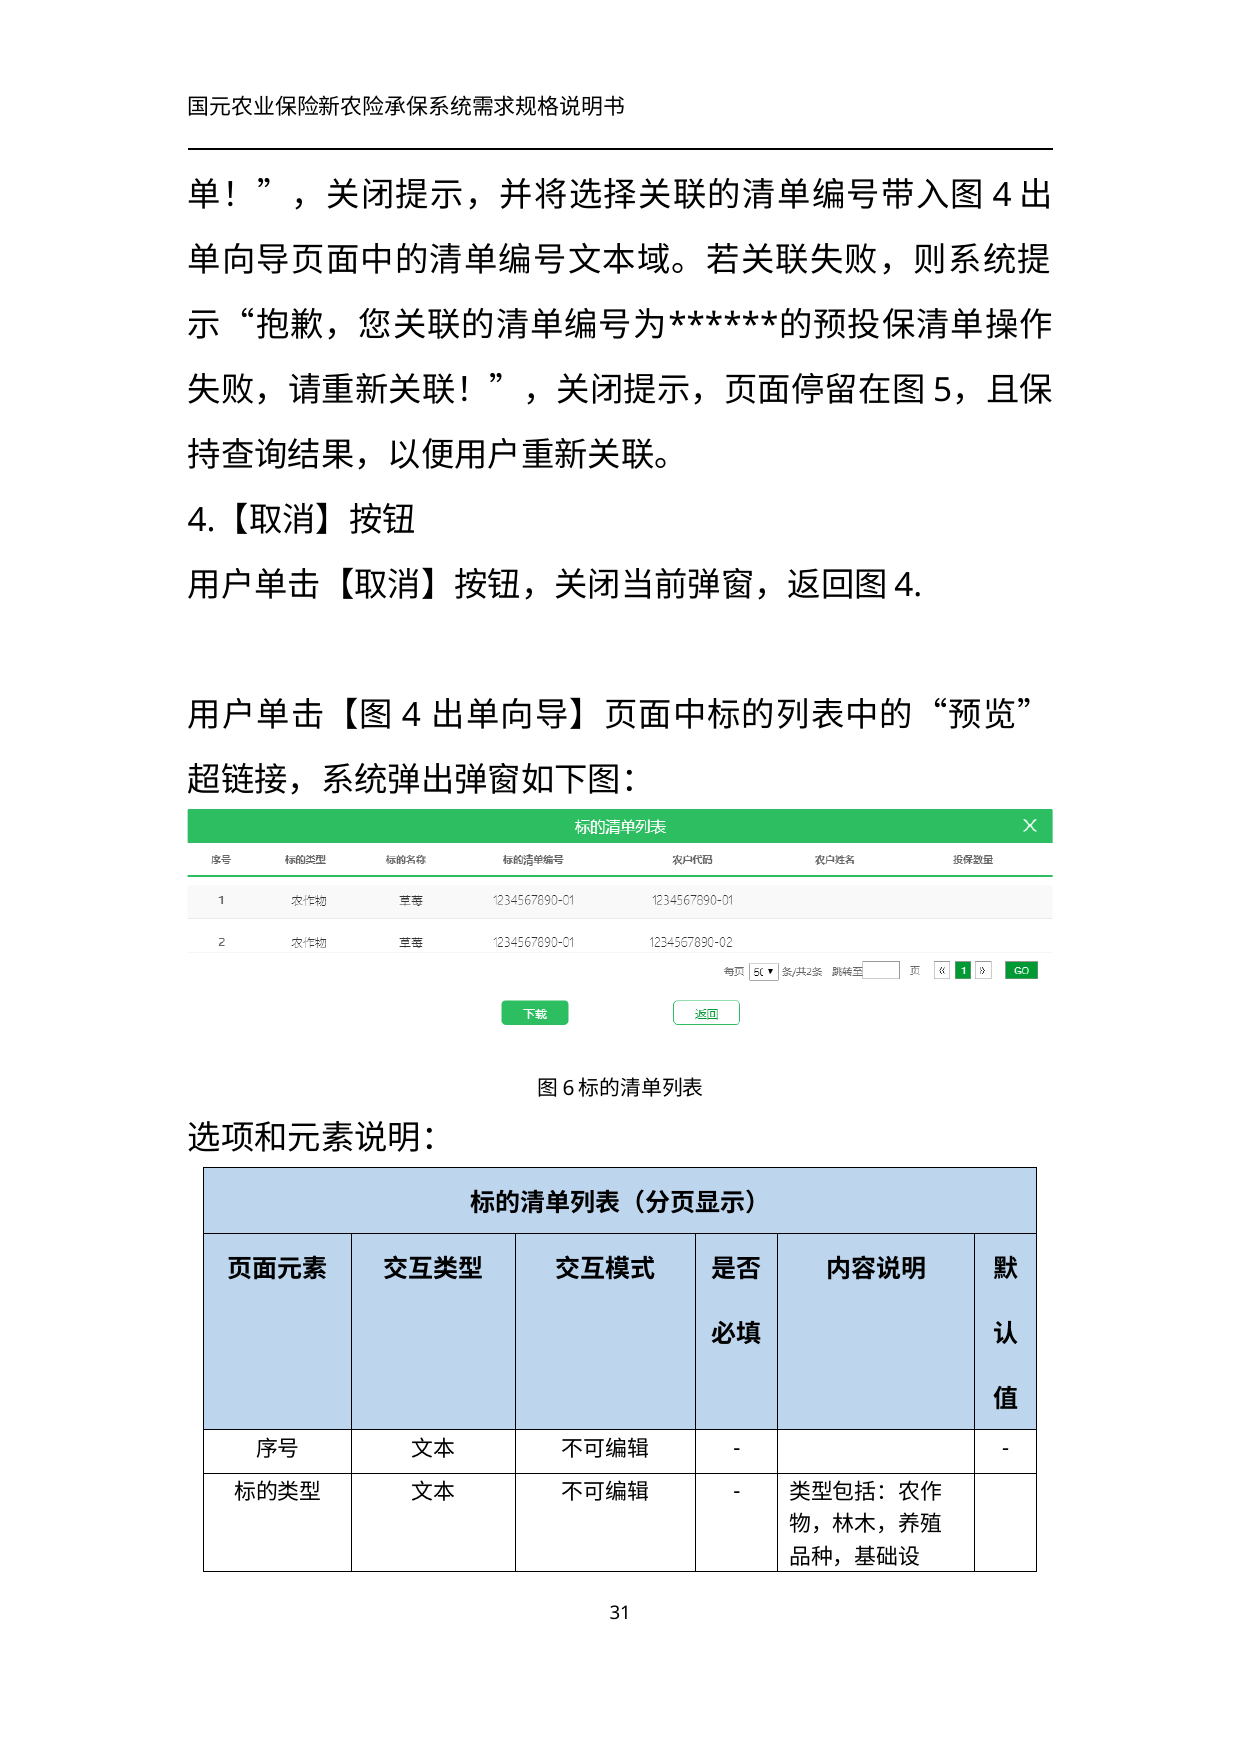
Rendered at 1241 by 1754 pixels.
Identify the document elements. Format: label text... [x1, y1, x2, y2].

table_cell 不可编辑 [516, 1430, 695, 1472]
text 用户单击【图4 出单向导】页面中标的列表中的“预览”超链接，系统弹出弹窗如下图： [187, 680, 1053, 809]
table_cell - [696, 1430, 777, 1472]
table_header 标的清单列表（分页显示） [204, 1168, 1036, 1233]
table_cell 序号 [204, 1430, 351, 1472]
picture [187, 809, 1053, 1048]
table_cell 文本 [352, 1474, 515, 1571]
table_cell 是否必填 [696, 1234, 777, 1429]
text 4.【取消】按钮 [187, 485, 1053, 550]
table_cell - [975, 1430, 1036, 1472]
table_cell 页面元素 [204, 1234, 351, 1429]
table_cell 交互类型 [352, 1234, 515, 1429]
table_cell 默认值 [975, 1234, 1036, 1429]
table_cell 标的类型 [204, 1474, 351, 1571]
table_cell [778, 1430, 974, 1472]
table_cell 不可编辑 [516, 1474, 695, 1571]
text 图 6标的清单列表 [187, 1070, 1053, 1102]
table_cell 文本 [352, 1430, 515, 1472]
text 选项和元素说明： [187, 1102, 1053, 1167]
table_cell 内容说明 [778, 1234, 974, 1429]
table_cell 交互模式 [516, 1234, 695, 1429]
table_cell [975, 1474, 1036, 1571]
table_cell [778, 1474, 974, 1571]
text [187, 160, 1053, 485]
table_cell - [696, 1474, 777, 1571]
text 用户单击【取消】按钮，关闭当前弹窗，返回图4. [187, 550, 1053, 615]
